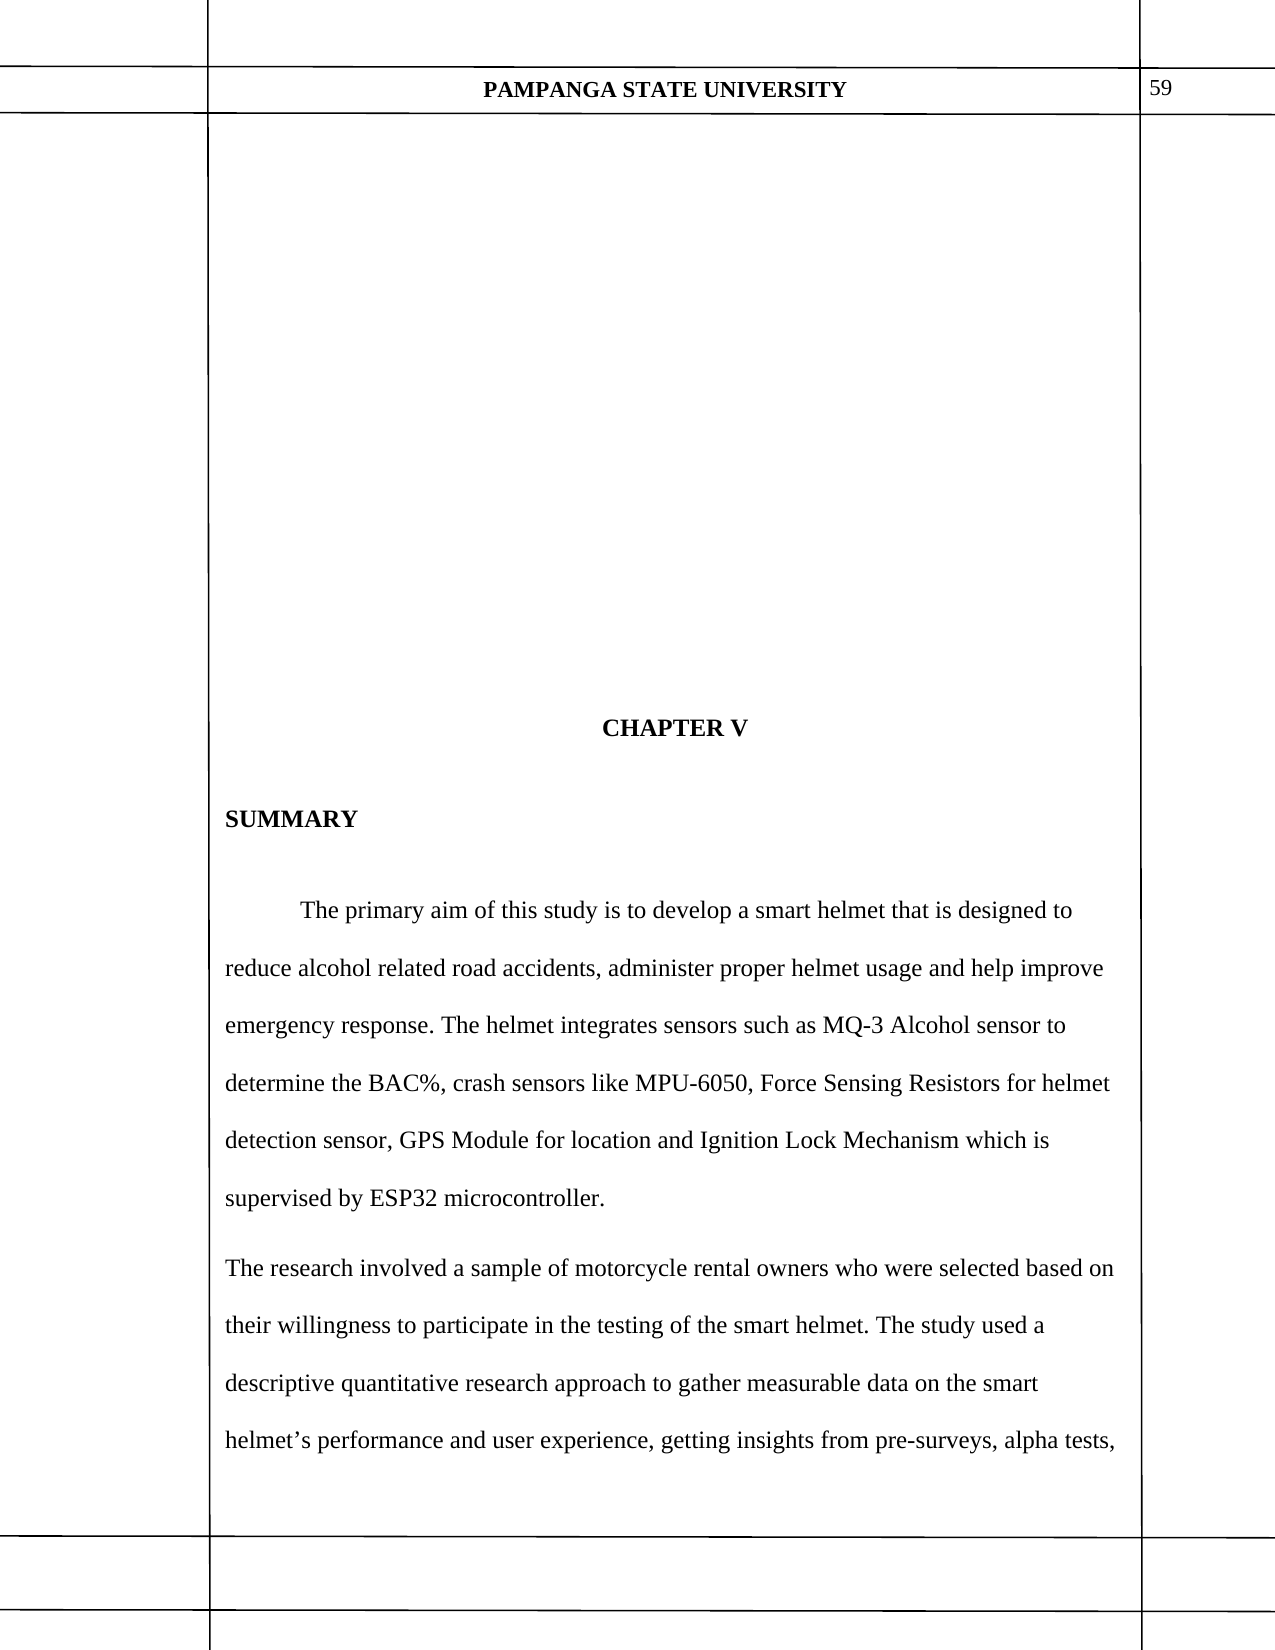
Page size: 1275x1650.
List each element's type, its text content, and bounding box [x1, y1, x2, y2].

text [225, 1253, 1125, 1454]
text SUMMARY [225, 804, 1125, 833]
text The primary aim of this study is to develop a smart helmet that is designed to reduce alcohol related road accidents, administer proper helmet usage and help improve emergency response. The helmet integrates sensors such as MQ-3 Alcohol sensor to determine the BAC%, crash sensors like MPU-6050, Force Sensing Resistors for helmet detection sensor, GPS Module for location and Ignition Lock Mechanism which is supervised by ESP32 microcontroller. [225, 895, 1125, 1211]
text CHAPTER V [225, 713, 1125, 742]
